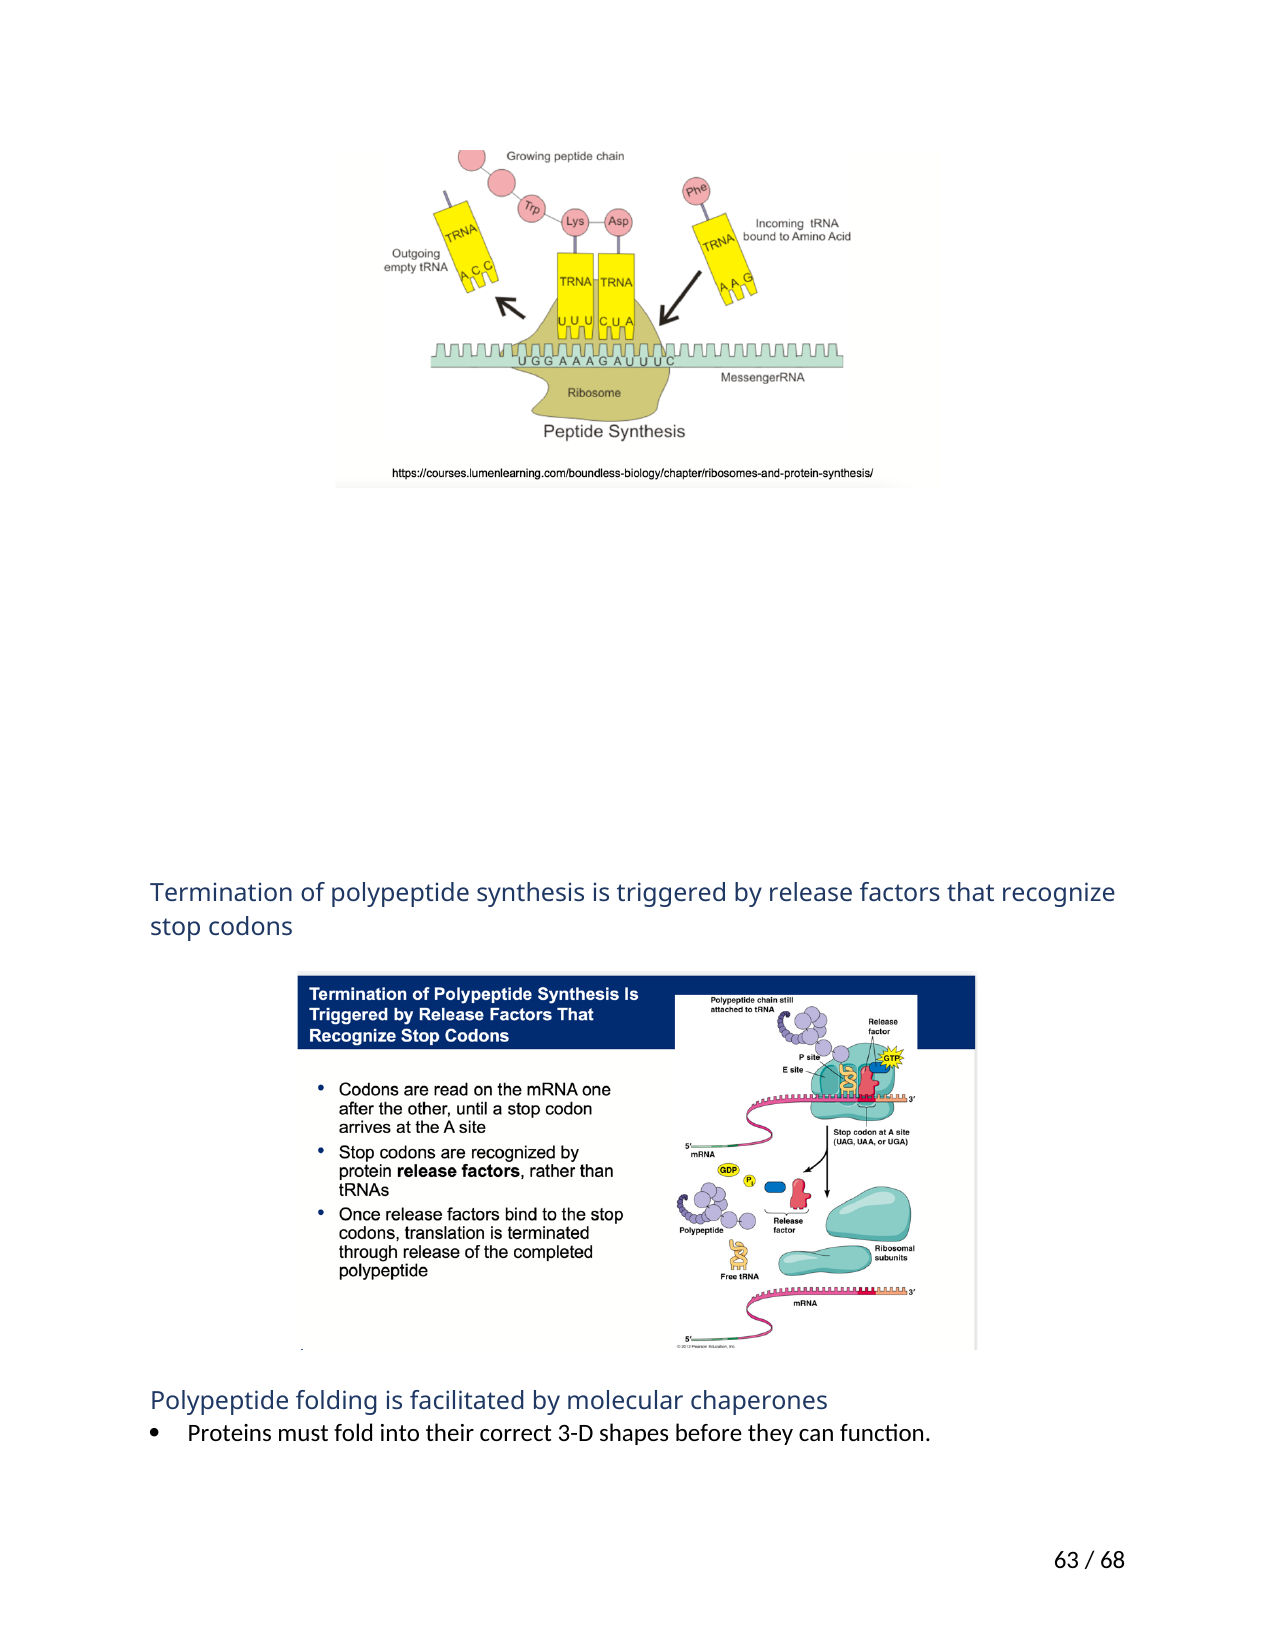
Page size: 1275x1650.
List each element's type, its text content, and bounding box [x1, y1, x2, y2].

subtitle Termination of polypeptide synthesis is triggered by release factors that recognize stop codons [150, 874, 1125, 942]
subtitle Polypeptide folding is facilitated by molecular chaperones [150, 1383, 1125, 1417]
picture [335, 150, 940, 488]
list Proteins must fold into their correct 3-D shapes before they can function. [150, 1417, 1125, 1447]
picture [297, 971, 978, 1350]
